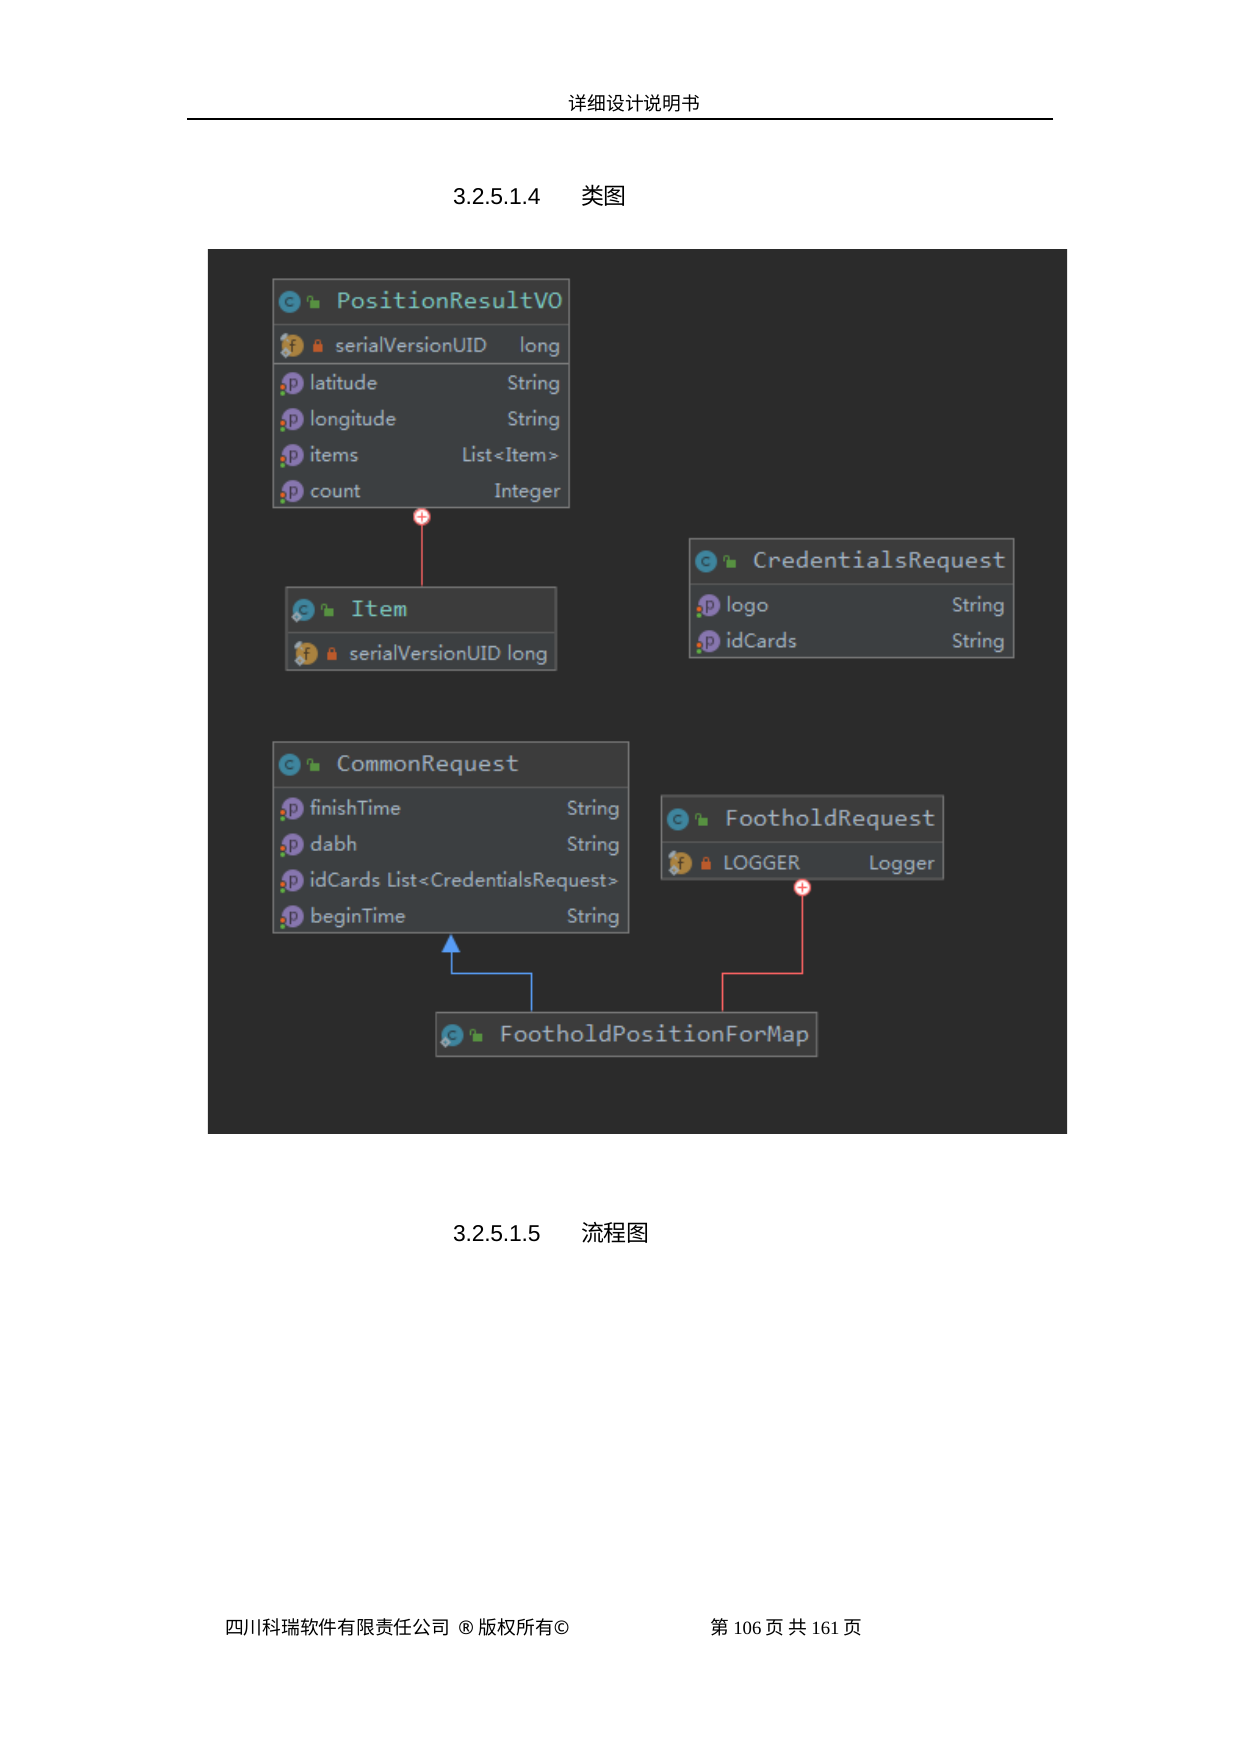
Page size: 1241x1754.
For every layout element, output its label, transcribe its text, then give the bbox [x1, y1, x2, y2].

subtitle 流程图 [453, 1199, 1053, 1264]
subtitle 类图 [453, 162, 1053, 227]
picture [207, 249, 1068, 1134]
